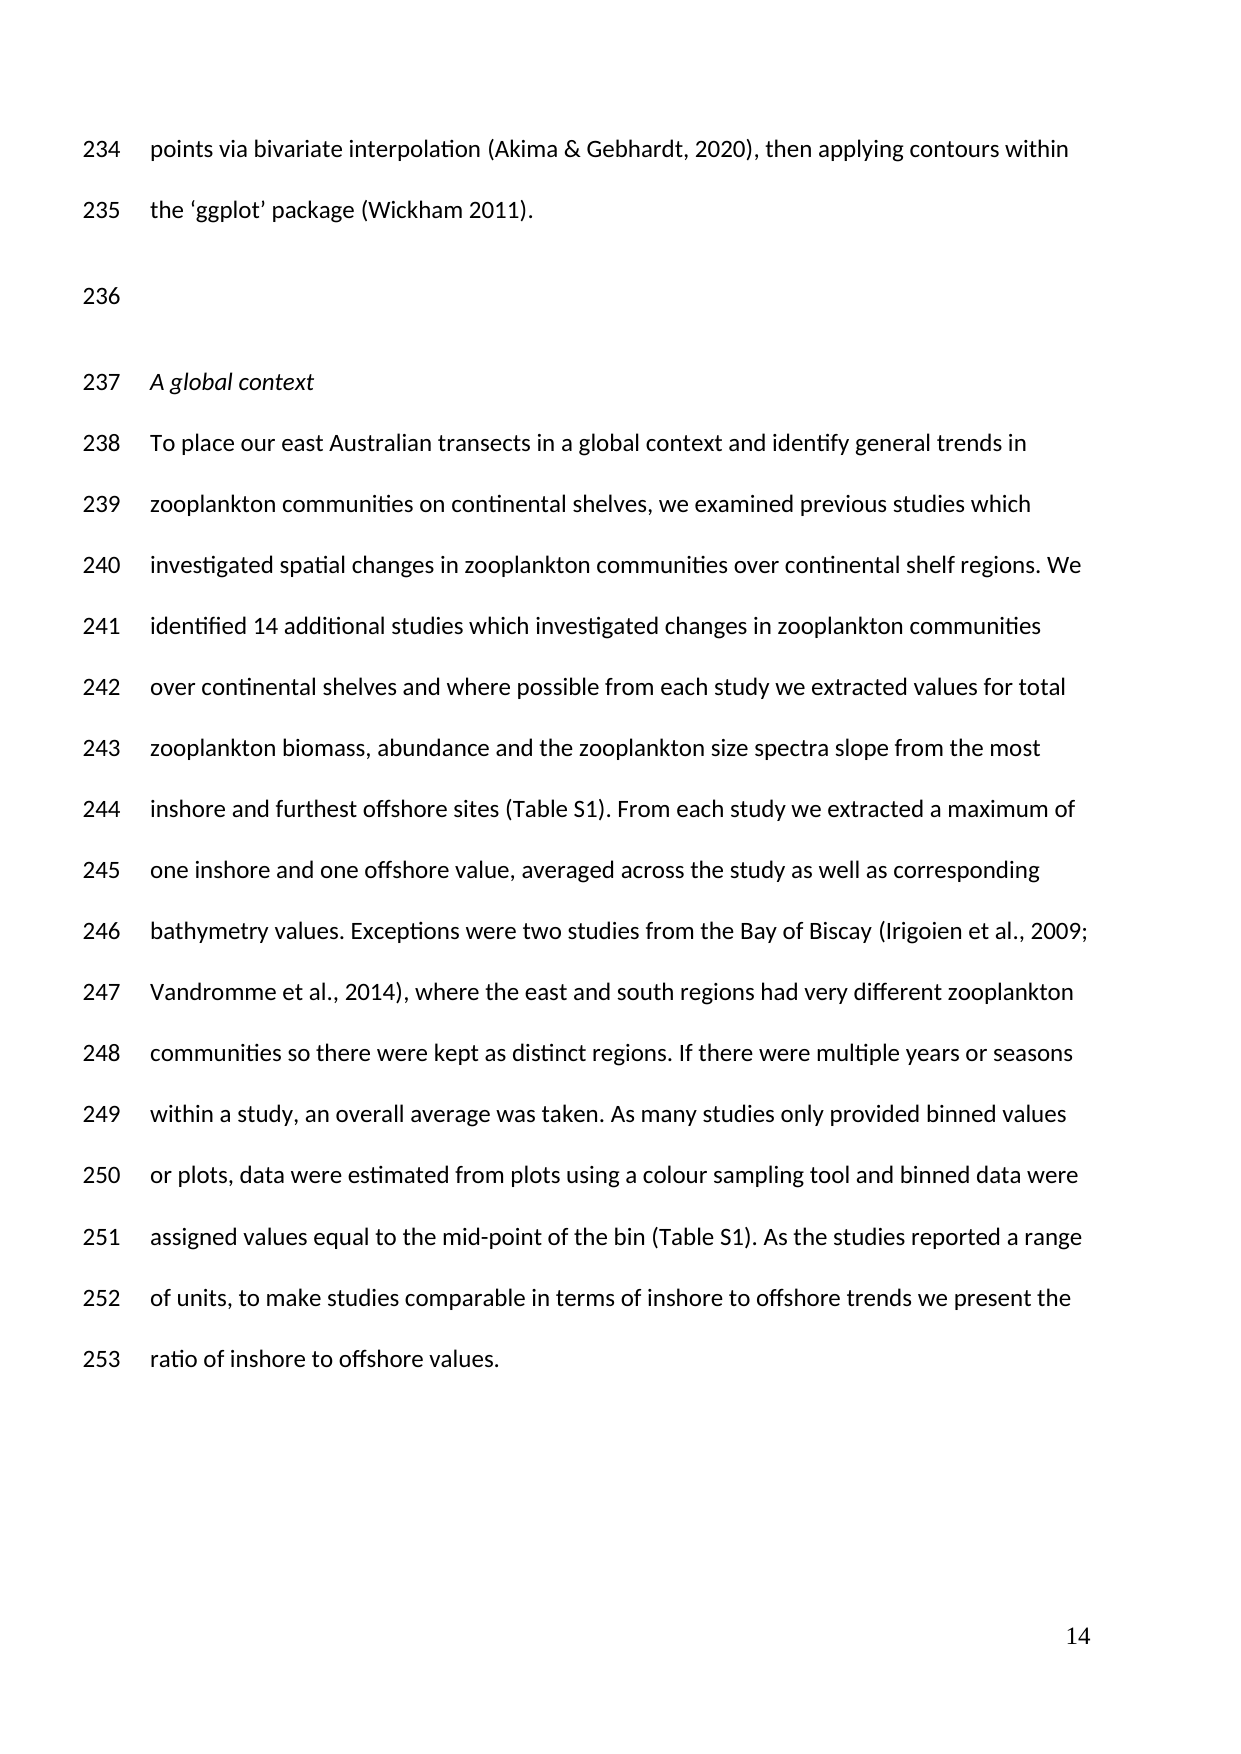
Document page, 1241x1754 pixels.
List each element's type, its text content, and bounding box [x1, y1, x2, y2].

text A global context [150, 366, 1090, 397]
text To place our east Australian transects in a global context and identify general trends in zooplankton communities on continental shelves, we examined previous studies which investigated spatial changes in zooplankton communities over continental shelf regions. We identified 14 additional studies which investigated changes in zooplankton communities over continental shelves and where possible from each study we extracted values for total zooplankton biomass, abundance and the zooplankton size spectra slope from the most inshore and furthest offshore sites (Table S1). From each study we extracted a maximum of one inshore and one offshore value, averaged across the study as well as corresponding bathymetry values. Exceptions were two studies from the Bay of Biscay (Irigoien et al., 2009; Vandromme et al., 2014), where the east and south regions had very different zooplankton communities so there were kept as distinct regions. If there were multiple years or seasons within a study, an overall average was taken. As many studies only provided binned values or plots, data were estimated from plots using a colour sampling tool and binned data were assigned values equal to the mid-point of the bin (Table S1). As the studies reported a range of units, to make studies comparable in terms of inshore to offshore trends we present the ratio of inshore to offshore values. [150, 427, 1090, 1373]
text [150, 133, 1090, 224]
